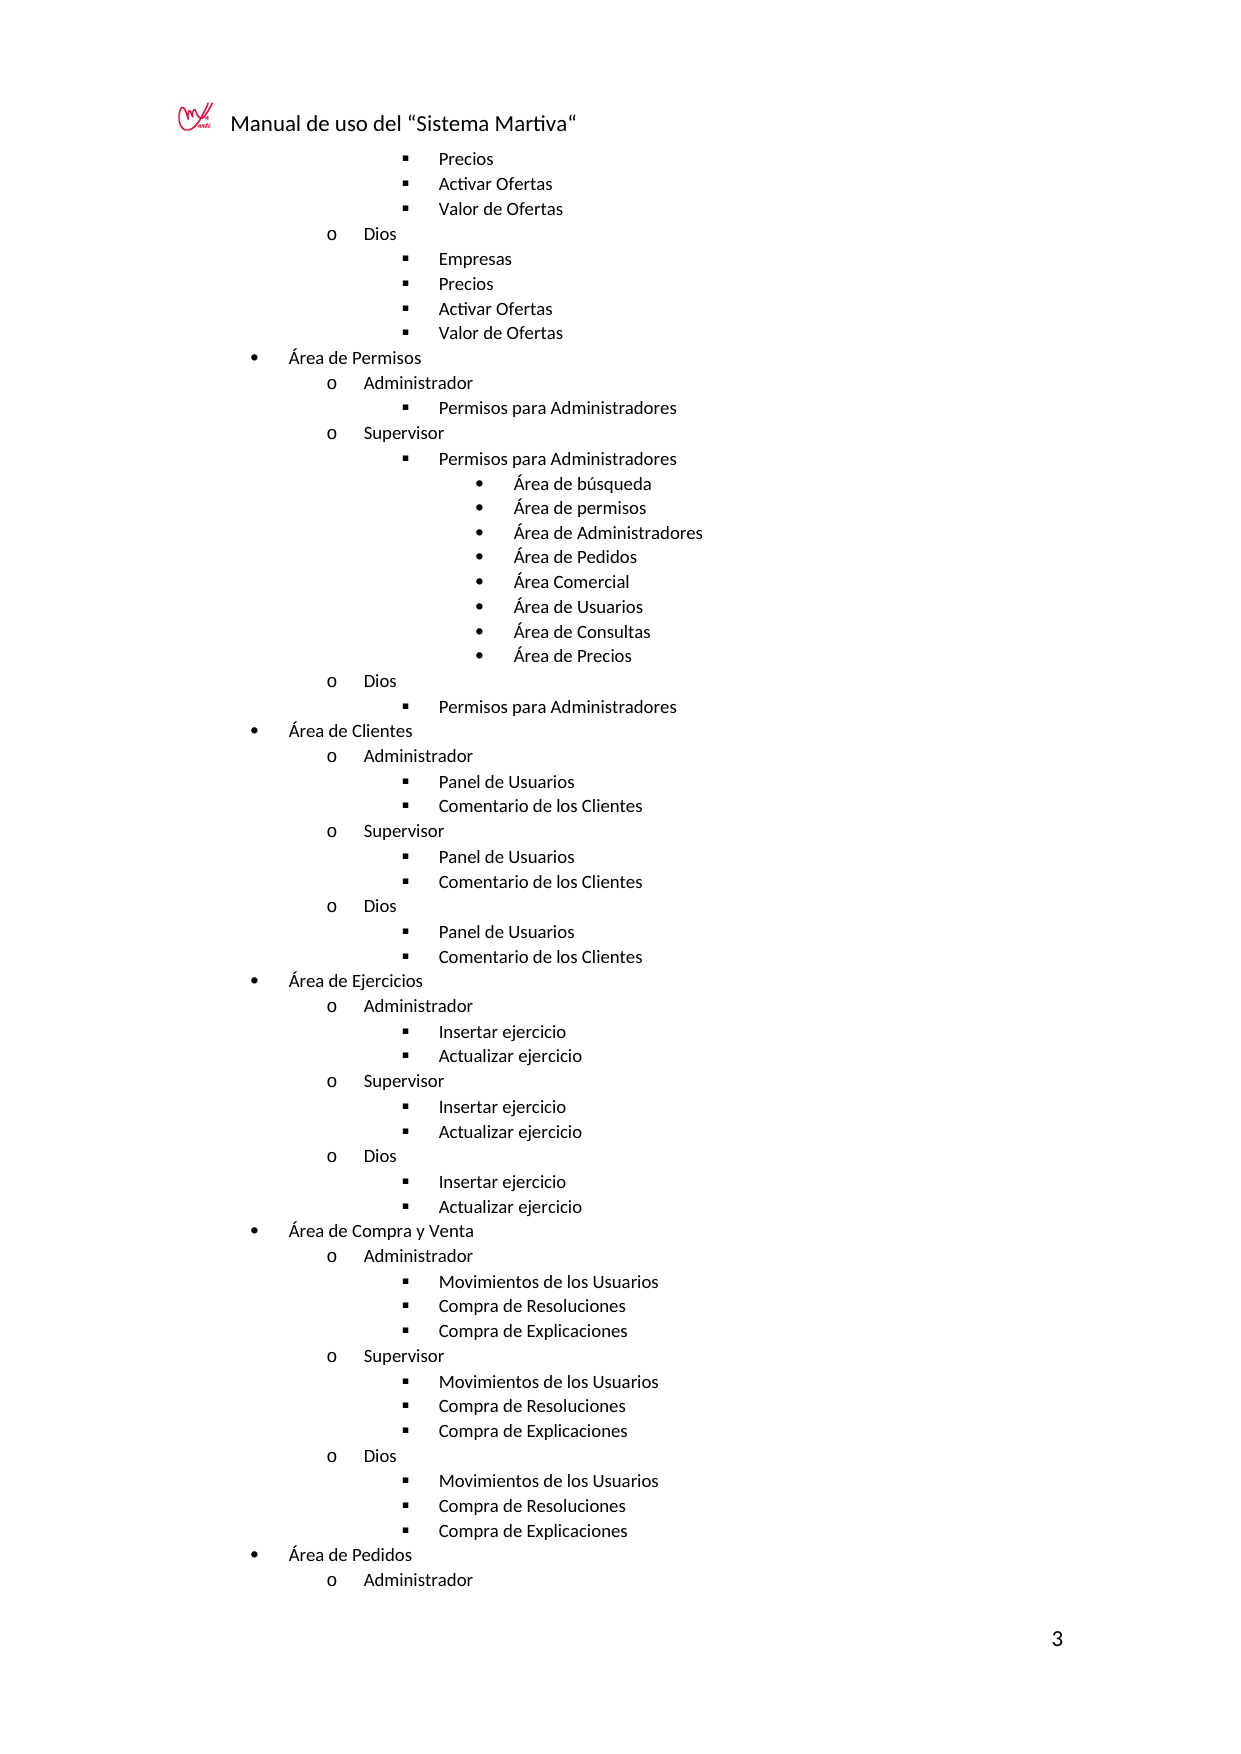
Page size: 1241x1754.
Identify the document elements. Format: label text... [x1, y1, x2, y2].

list Área de Precios [476, 644, 1063, 667]
list Área de Ejercicios [251, 969, 1063, 992]
list Administrador [326, 994, 1063, 1018]
list Precios [401, 148, 1063, 171]
list Dios [326, 669, 1063, 693]
list Área de Permisos [251, 346, 1063, 369]
list Movimientos de los Usuarios [401, 1270, 1063, 1293]
list Permisos para Administradores [401, 397, 1063, 419]
list Movimientos de los Usuarios [401, 1370, 1063, 1393]
list Área de Administradores [476, 521, 1063, 544]
list Área de Pedidos [251, 1544, 1063, 1567]
list Administrador [326, 371, 1063, 395]
list Valor de Ofertas [401, 197, 1063, 220]
list Supervisor [326, 1344, 1063, 1368]
list Empresas [401, 247, 1063, 270]
list Comentario de los Clientes [401, 795, 1063, 818]
list Área de Clientes [251, 719, 1063, 742]
list Dios [326, 1444, 1063, 1468]
list Administrador [326, 744, 1063, 768]
list Actualizar ejercicio [401, 1195, 1063, 1218]
list Comentario de los Clientes [401, 945, 1063, 968]
list Compra de Explicaciones [401, 1419, 1063, 1442]
list Área de Usuarios [476, 595, 1063, 618]
list Área de Consultas [476, 620, 1063, 643]
list Activar Ofertas [401, 297, 1063, 320]
list Compra de Explicaciones [401, 1519, 1063, 1542]
list Panel de Usuarios [401, 845, 1063, 868]
list Dios [326, 1144, 1063, 1168]
list Permisos para Administradores [401, 695, 1063, 718]
list Insertar ejercicio [401, 1170, 1063, 1193]
list Supervisor [326, 1069, 1063, 1093]
list Precios [401, 272, 1063, 295]
list Compra de Resoluciones [401, 1394, 1063, 1417]
list Compra de Explicaciones [401, 1319, 1063, 1342]
list Dios [326, 222, 1063, 246]
list Área de Pedidos [476, 546, 1063, 569]
list Panel de Usuarios [401, 770, 1063, 793]
list Área de búsqueda [476, 472, 1063, 494]
list Supervisor [326, 421, 1063, 445]
list Área Comercial [476, 570, 1063, 593]
list Compra de Resoluciones [401, 1494, 1063, 1517]
list Compra de Resoluciones [401, 1295, 1063, 1318]
list Permisos para Administradores [401, 447, 1063, 470]
list Área de Compra y Venta [251, 1219, 1063, 1242]
list Comentario de los Clientes [401, 870, 1063, 893]
list Insertar ejercicio [401, 1095, 1063, 1118]
list Activar Ofertas [401, 172, 1063, 195]
list Actualizar ejercicio [401, 1045, 1063, 1068]
list Administrador [326, 1568, 1063, 1592]
list Movimientos de los Usuarios [401, 1469, 1063, 1492]
list Actualizar ejercicio [401, 1120, 1063, 1143]
list Administrador [326, 1244, 1063, 1268]
list Supervisor [326, 819, 1063, 843]
list Valor de Ofertas [401, 321, 1063, 344]
list Panel de Usuarios [401, 920, 1063, 943]
list Insertar ejercicio [401, 1020, 1063, 1043]
list Área de permisos [476, 496, 1063, 519]
picture [177, 101, 215, 132]
list Dios [326, 894, 1063, 918]
